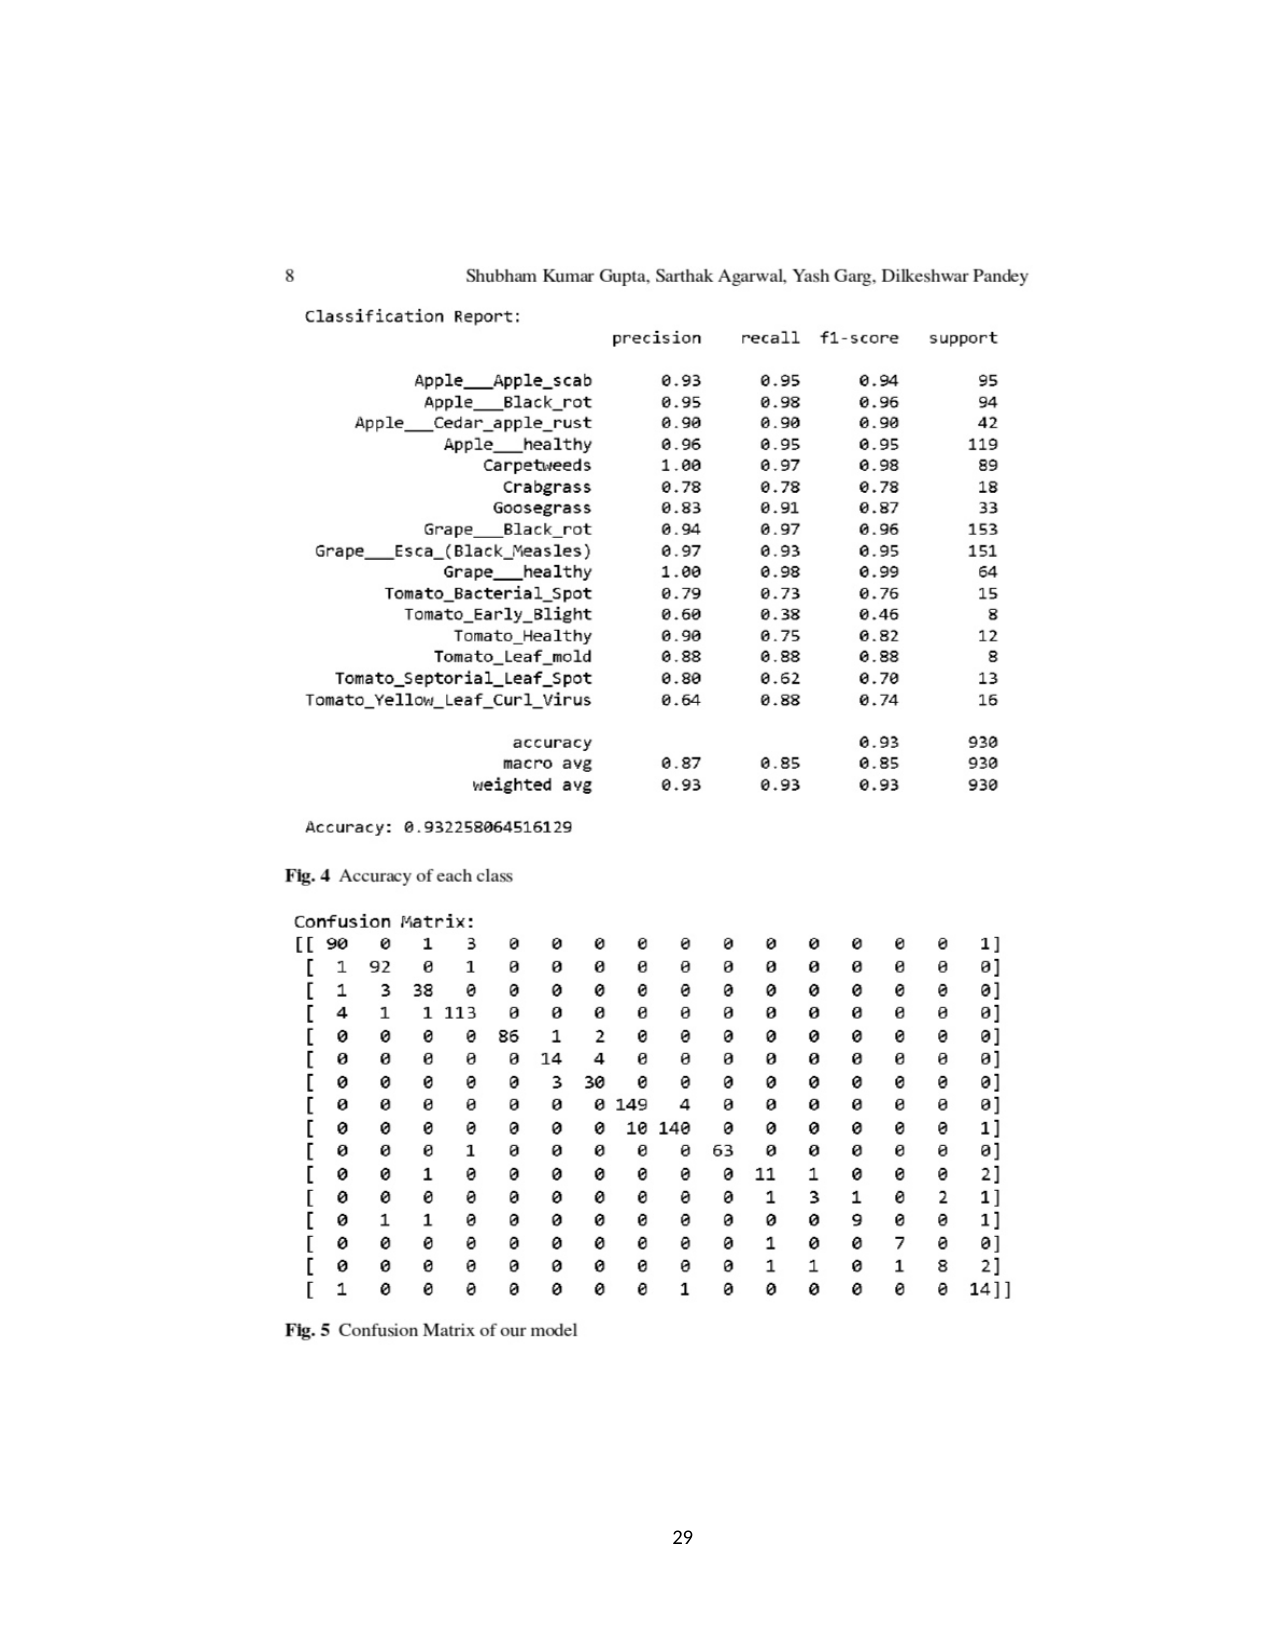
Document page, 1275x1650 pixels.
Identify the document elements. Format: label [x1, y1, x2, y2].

picture [207, 192, 1119, 1494]
